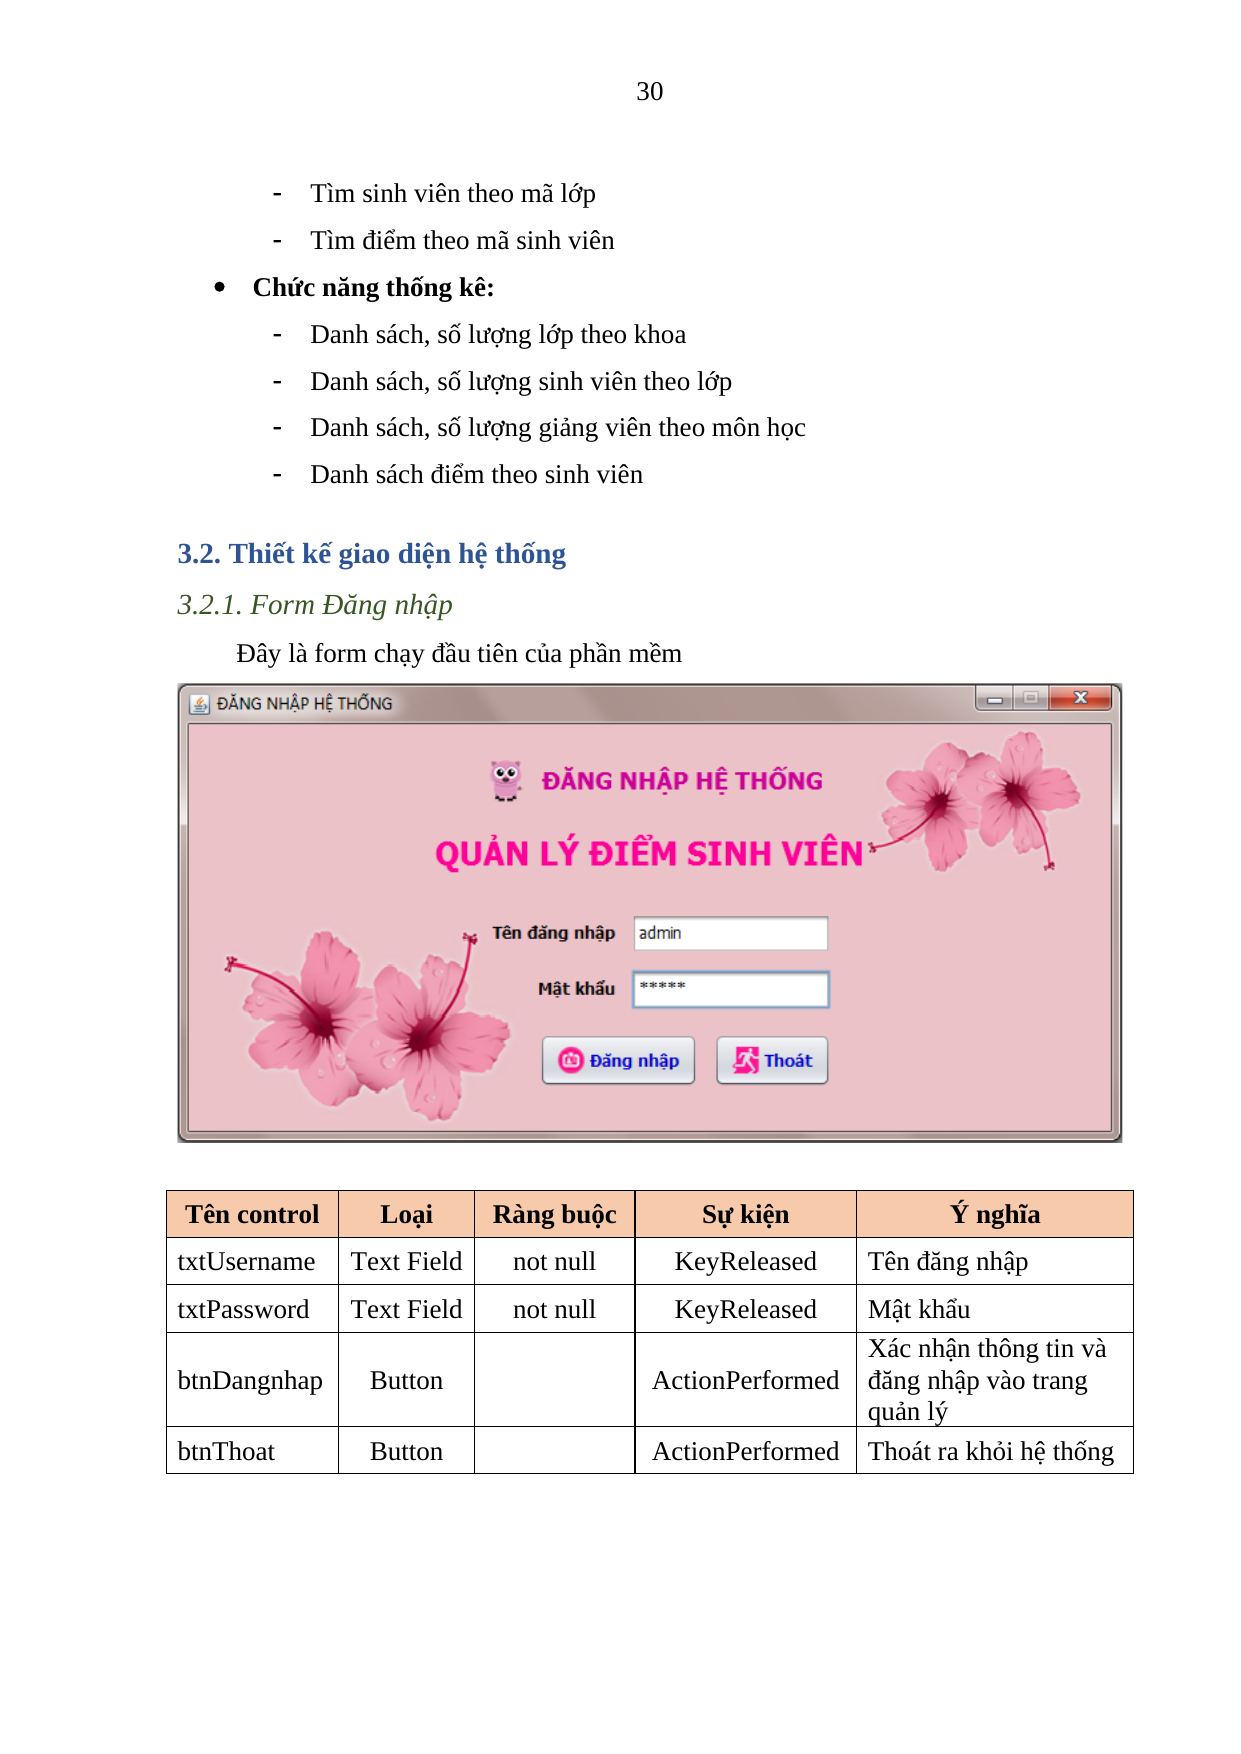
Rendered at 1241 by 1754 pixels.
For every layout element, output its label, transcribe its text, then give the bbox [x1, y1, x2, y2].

table_cell Button [339, 1333, 474, 1426]
table_cell txtUsername [167, 1238, 338, 1284]
table_cell Text Field [339, 1285, 474, 1332]
table_cell [475, 1333, 634, 1426]
subtitle 3.2. Thiết kế giao diện hệ thống [177, 536, 1122, 570]
table_header Sự kiện [636, 1191, 856, 1237]
subtitle 3.2.1. Form Đăng nhập [177, 587, 1122, 620]
table_cell KeyReleased [636, 1285, 856, 1332]
table_header Ràng buộc [475, 1191, 634, 1237]
table_cell ActionPerformed [636, 1333, 856, 1426]
table_header Tên control [167, 1191, 338, 1237]
table_cell ActionPerformed [636, 1427, 856, 1473]
list Tìm điểm theo mã sinh viên [273, 224, 1122, 255]
table_cell txtPassword [167, 1285, 338, 1332]
table_cell Xác nhận thông tin và đăng nhập vào trang quản lý [857, 1333, 1133, 1426]
table_cell btnThoat [167, 1427, 338, 1473]
list Chức năng thống kê: [215, 271, 1122, 302]
list Tìm sinh viên theo mã lớp [273, 177, 1122, 208]
list Danh sách, số lượng giảng viên theo môn học [273, 412, 1122, 443]
table_cell Mật khẩu [857, 1285, 1133, 1332]
list Danh sách, số lượng lớp theo khoa [273, 318, 1122, 349]
text Đây là form chạy đầu tiên của phần mềm [177, 637, 1122, 668]
table_cell Tên đăng nhập [857, 1238, 1133, 1284]
table_cell KeyReleased [636, 1238, 856, 1284]
table_cell Thoát ra khỏi hệ thống [857, 1427, 1133, 1473]
table_cell Text Field [339, 1238, 474, 1284]
picture [177, 683, 1123, 1143]
table_cell not null [475, 1285, 634, 1332]
list Danh sách, số lượng sinh viên theo lớp [273, 365, 1122, 396]
table_header Ý nghĩa [857, 1191, 1133, 1237]
table_cell [475, 1427, 634, 1473]
table_cell Button [339, 1427, 474, 1473]
list Danh sách điểm theo sinh viên [273, 458, 1122, 490]
table_header Loại [339, 1191, 474, 1237]
table_cell not null [475, 1238, 634, 1284]
table_cell btnDangnhap [167, 1333, 338, 1426]
